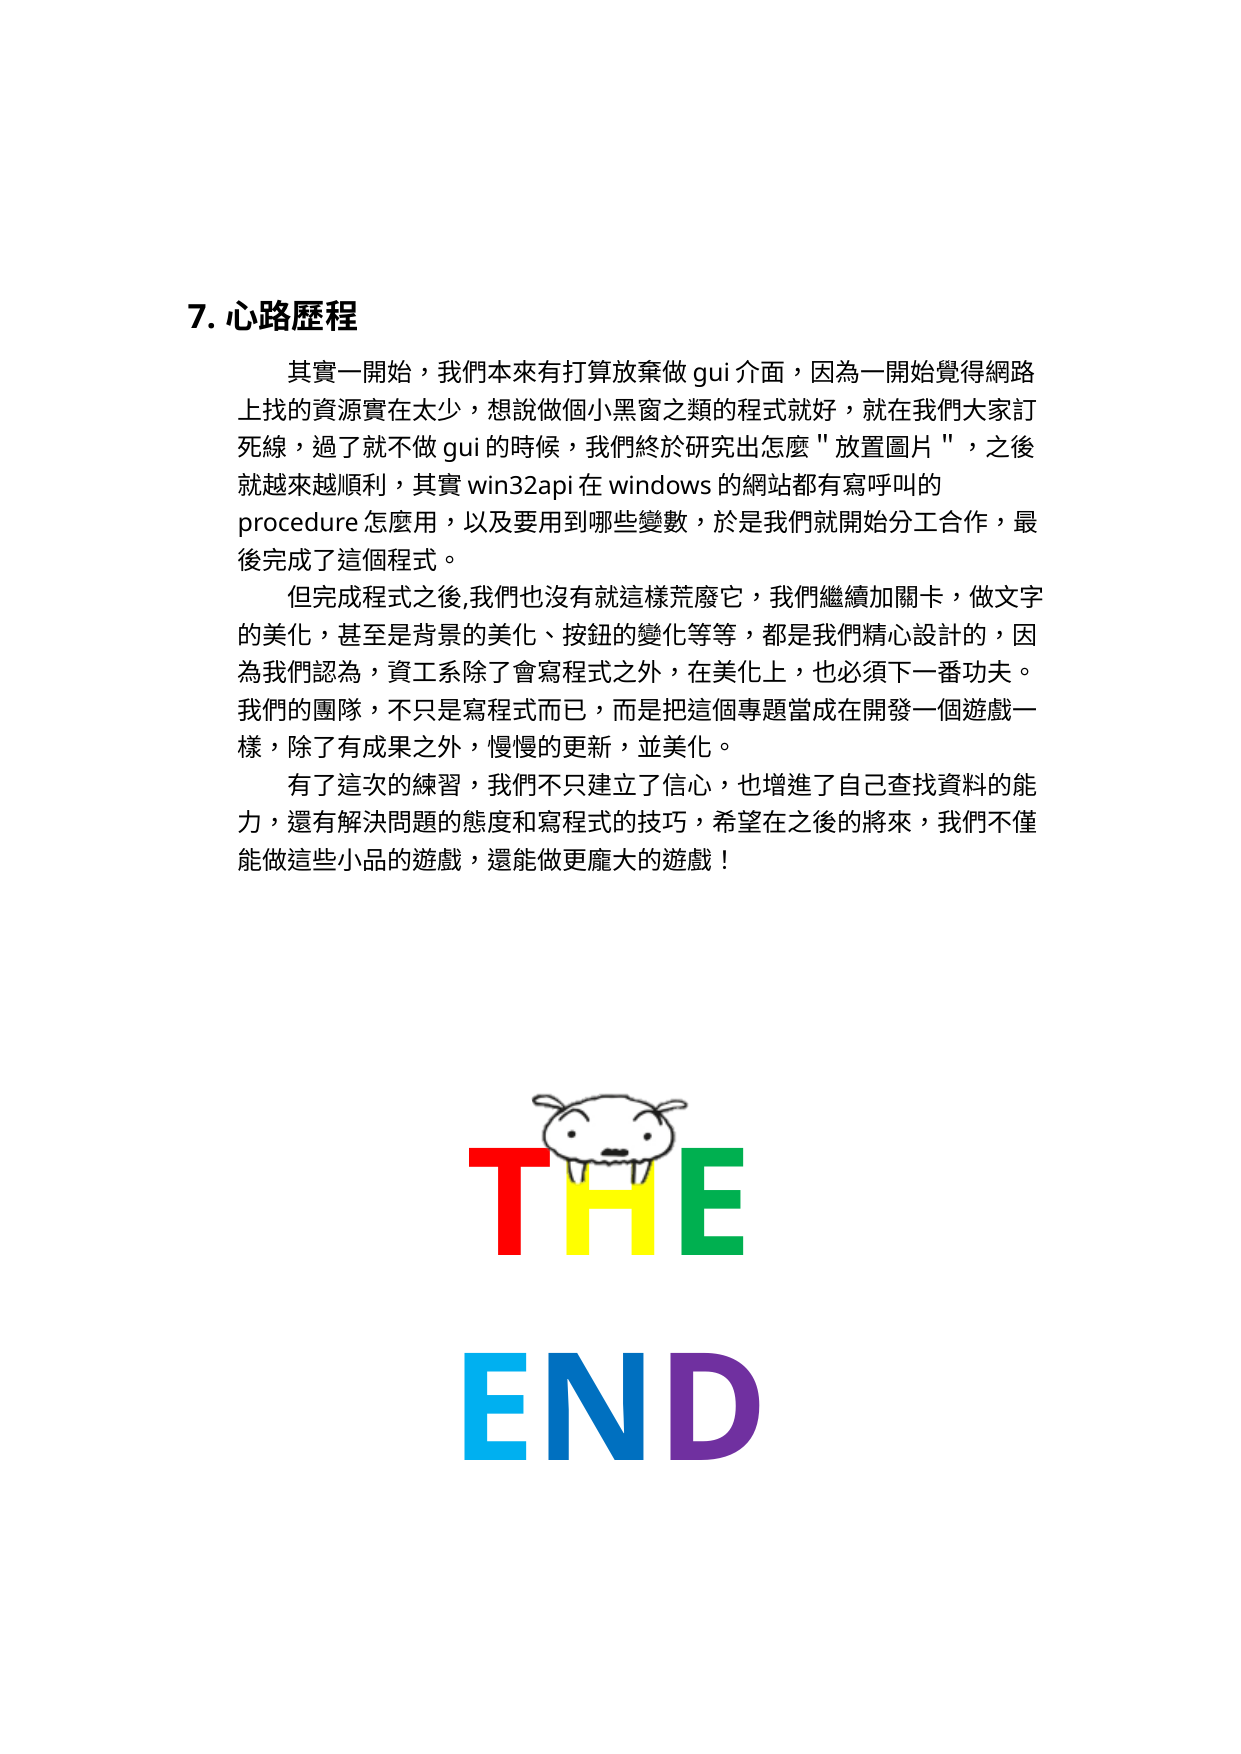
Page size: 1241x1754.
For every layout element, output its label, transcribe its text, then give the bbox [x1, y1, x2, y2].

picture [528, 1087, 691, 1191]
list 心路歷程 [187, 277, 1053, 352]
list 有了這次的練習，我們不只建立了信心，也增進了自己查找資料的能力，還有解決問題的態度和寫程式的技巧，希望在之後的將來，我們不僅能做這些小品的遊戲，還能做更龐大的遊戲！ [237, 764, 1053, 877]
list 其實一開始，我們本來有打算放棄做gui介面，因為一開始覺得網路上找的資源實在太少，想說做個小黑窗之類的程式就好，就在我們大家訂死線，過了就不做gui的時候，我們終於研究出怎麼＂放置圖片＂，之後就越來越順利，其實win32api在windows的網站都有寫呼叫的procedure怎麼用，以及要用到哪些變數，於是我們就開始分工合作，最後完成了這個程式。 [237, 352, 1053, 577]
list 但完成程式之後,我們也沒有就這樣荒廢它，我們繼續加關卡，做文字的美化，甚至是背景的美化、按鈕的變化等等，都是我們精心設計的，因為我們認為，資工系除了會寫程式之外，在美化上，也必須下一番功夫。我們的團隊，不只是寫程式而已，而是把這個專題當成在開發一個遊戲一樣，除了有成果之外，慢慢的更新，並美化。 [237, 577, 1053, 764]
